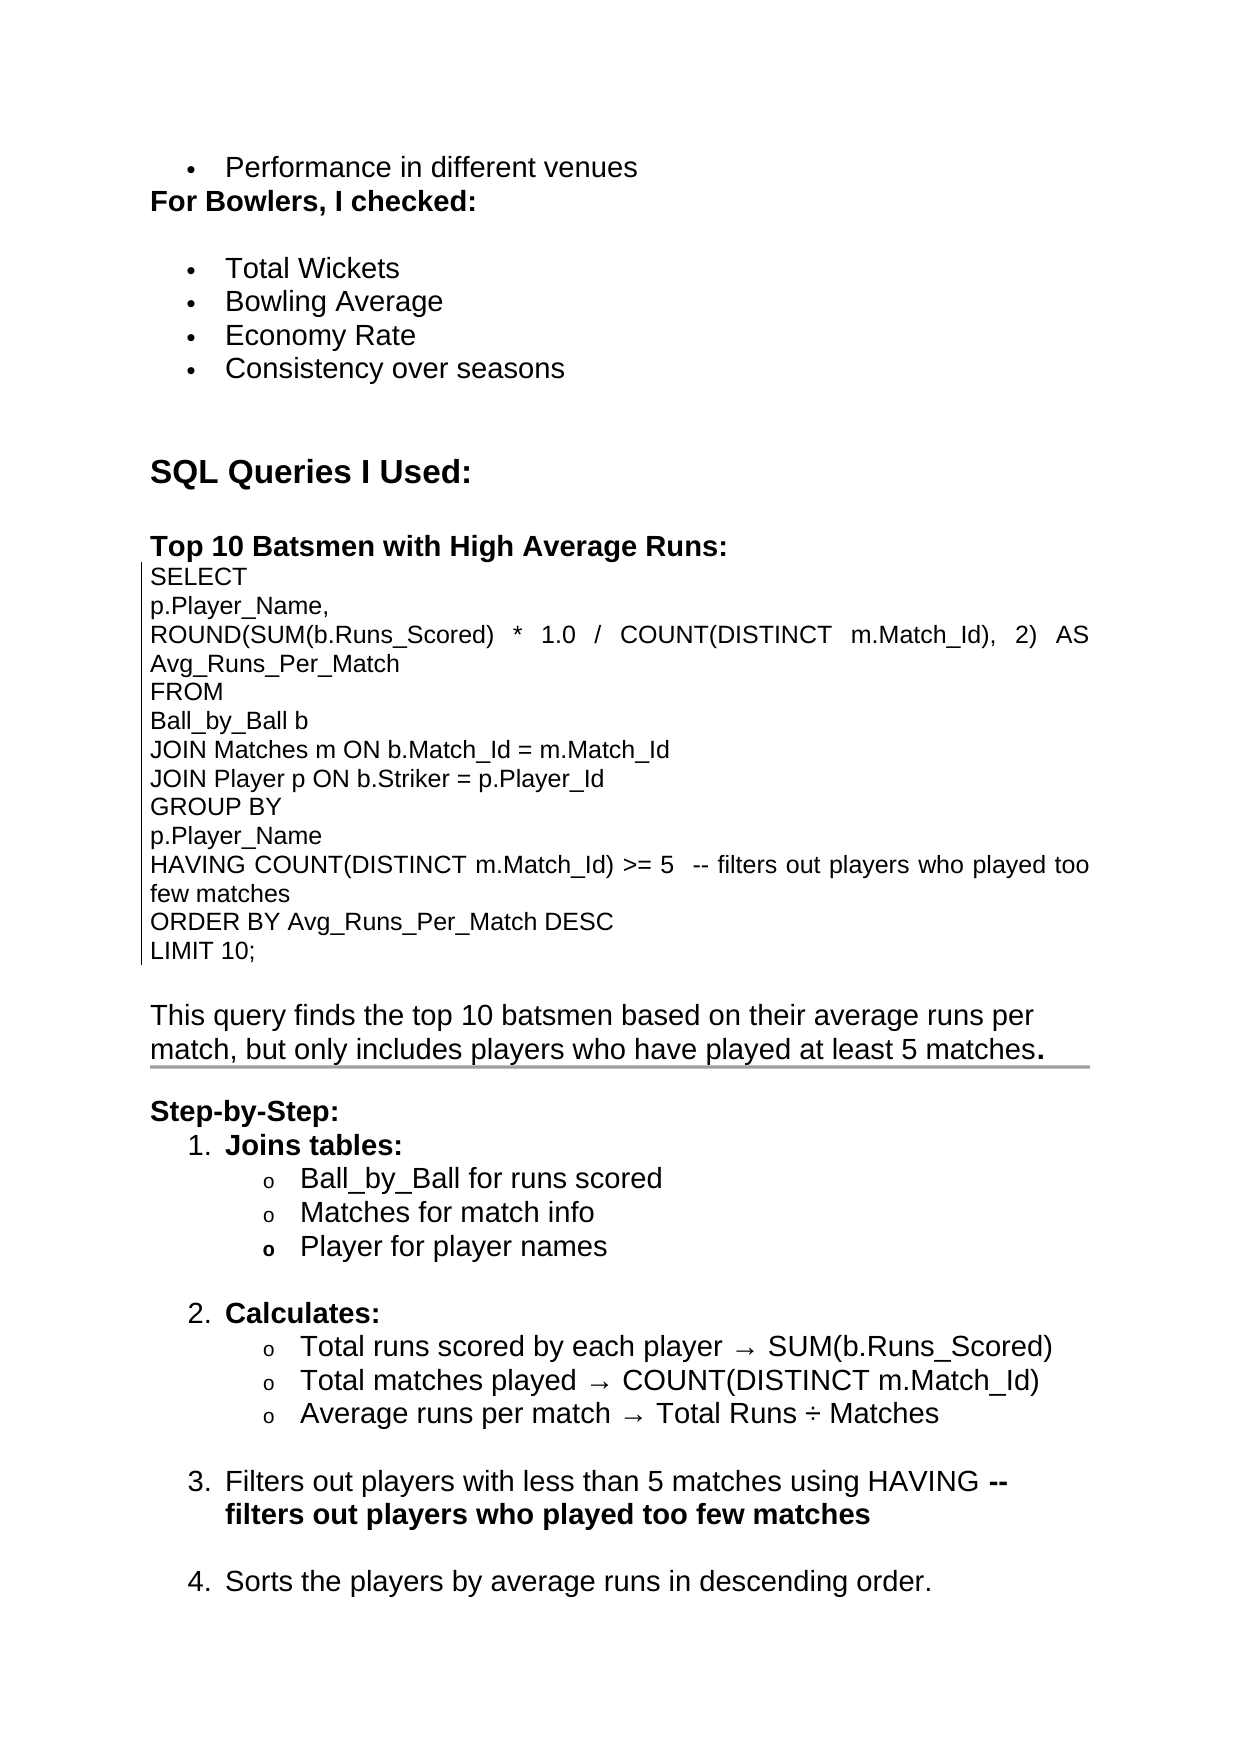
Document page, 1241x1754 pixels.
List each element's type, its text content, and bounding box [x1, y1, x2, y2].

text ORDER BY Avg_Runs_Per_Match DESC [150, 907, 1090, 936]
text Ball_by_Ball b [150, 706, 1090, 735]
list Joins tables: [187, 1128, 1090, 1161]
list Consistency over seasons [187, 351, 1090, 385]
text JOIN Matches m ON b.Match_Id = m.Match_Id [150, 735, 1090, 763]
list Average runs per match → Total Runs ÷ Matches [262, 1397, 1090, 1430]
text GROUP BY [150, 792, 1090, 821]
text Step-by-Step: [150, 1094, 1090, 1128]
text p.Player_Name [150, 821, 1090, 850]
text SELECT [150, 562, 1090, 591]
text Top 10 Batsmen with High Average Runs: [150, 529, 1090, 562]
list Matches for match info [262, 1195, 1090, 1228]
list Ball_by_Ball for runs scored [262, 1161, 1090, 1195]
list Total Wickets [187, 251, 1090, 284]
text p.Player_Name, [150, 591, 1090, 620]
list Filters out players with less than 5 matches using HAVING -- filters out players who played too few matches [187, 1464, 1090, 1531]
text ROUND(SUM(b.Runs_Scored) * 1.0 / COUNT(DISTINCT m.Match_Id), 2) AS Avg_Runs_Per_Match [150, 620, 1090, 677]
list Performance in different venues [187, 150, 1090, 183]
text SQL Queries I Used: [150, 452, 1090, 490]
text This query finds the top 10 batsmen based on their average runs per match, but only includes players who have played at least 5 matches. [150, 998, 1090, 1065]
list Total matches played → COUNT(DISTINCT m.Match_Id) [262, 1363, 1090, 1397]
text HAVING COUNT(DISTINCT m.Match_Id) >= 5 -- filters out players who played too few matches [150, 850, 1090, 907]
list Total runs scored by each player → SUM(b.Runs_Scored) [262, 1329, 1090, 1363]
list Player for player names [262, 1228, 1090, 1262]
list Calculates: [187, 1296, 1090, 1329]
text JOIN Player p ON b.Striker = p.Player_Id [150, 763, 1090, 792]
list Sorts the players by average runs in descending order. [187, 1564, 1090, 1598]
list Economy Rate [187, 318, 1090, 351]
list Bowling Average [187, 284, 1090, 318]
text LIMIT 10; [150, 936, 1090, 965]
text FROM [150, 677, 1090, 706]
text For Bowlers, I checked: [150, 183, 1090, 217]
